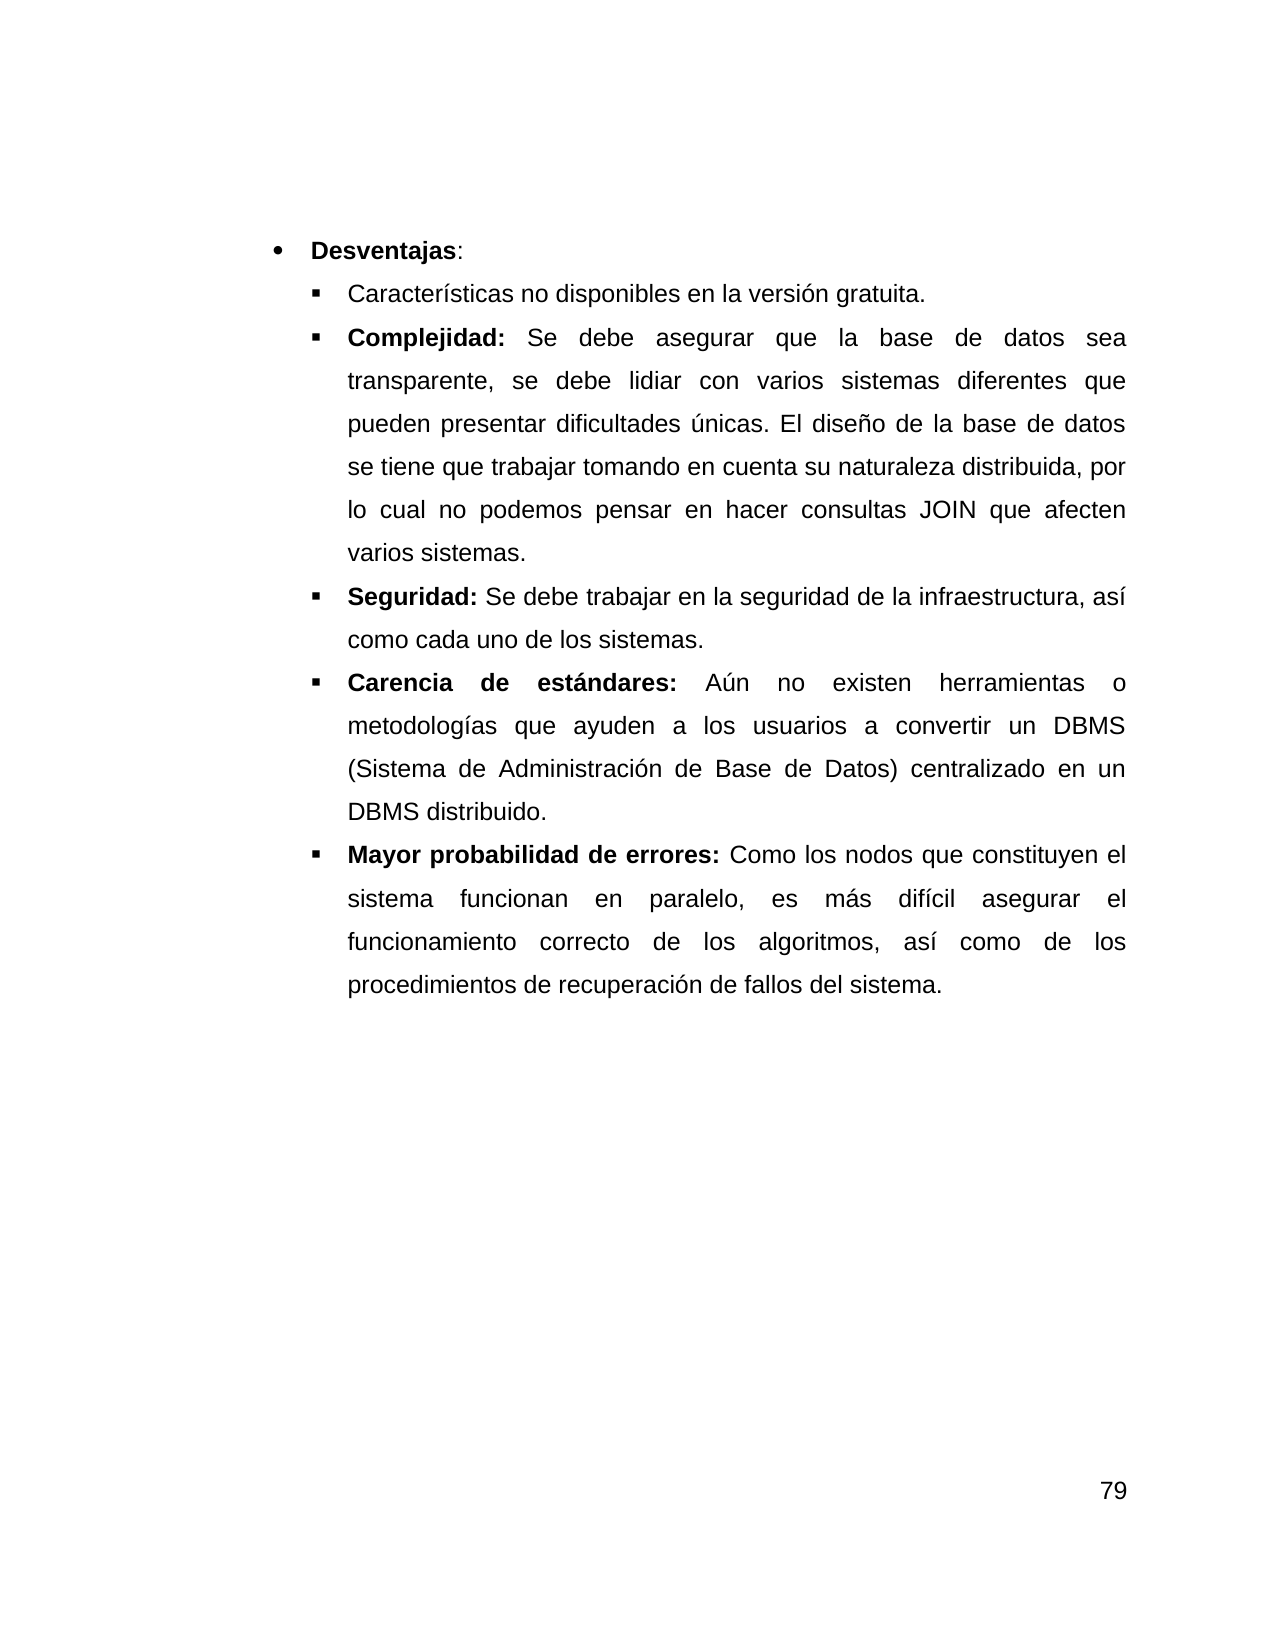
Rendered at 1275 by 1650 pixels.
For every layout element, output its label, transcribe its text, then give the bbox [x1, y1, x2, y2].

text Desventajas: [273, 236, 1127, 265]
text Carencia de estándares: Aún no existen herramientas o metodologías que ayuden a los usuarios a convertir un DBMS (Sistema de Administración de Base de Datos) centralizado en un DBMS distribuido. [310, 668, 1127, 826]
text Complejidad: Se debe asegurar que la base de datos sea transparente, se debe lidiar con varios sistemas diferentes que pueden presentar dificultades únicas. El diseño de la base de datos se tiene que trabajar tomando en cuenta su naturaleza distribuida, por lo cual no podemos pensar en hacer consultas JOIN que afecten varios sistemas. [310, 323, 1127, 567]
text Mayor probabilidad de errores: Como los nodos que constituyen el sistema funcionan en paralelo, es más difícil asegurar el funcionamiento correcto de los algoritmos, así como de los procedimientos de recuperación de fallos del sistema. [310, 841, 1127, 999]
text Seguridad: Se debe trabajar en la seguridad de la infraestructura, así como cada uno de los sistemas. [310, 582, 1127, 653]
text Características no disponibles en la versión gratuita. [310, 279, 1127, 308]
